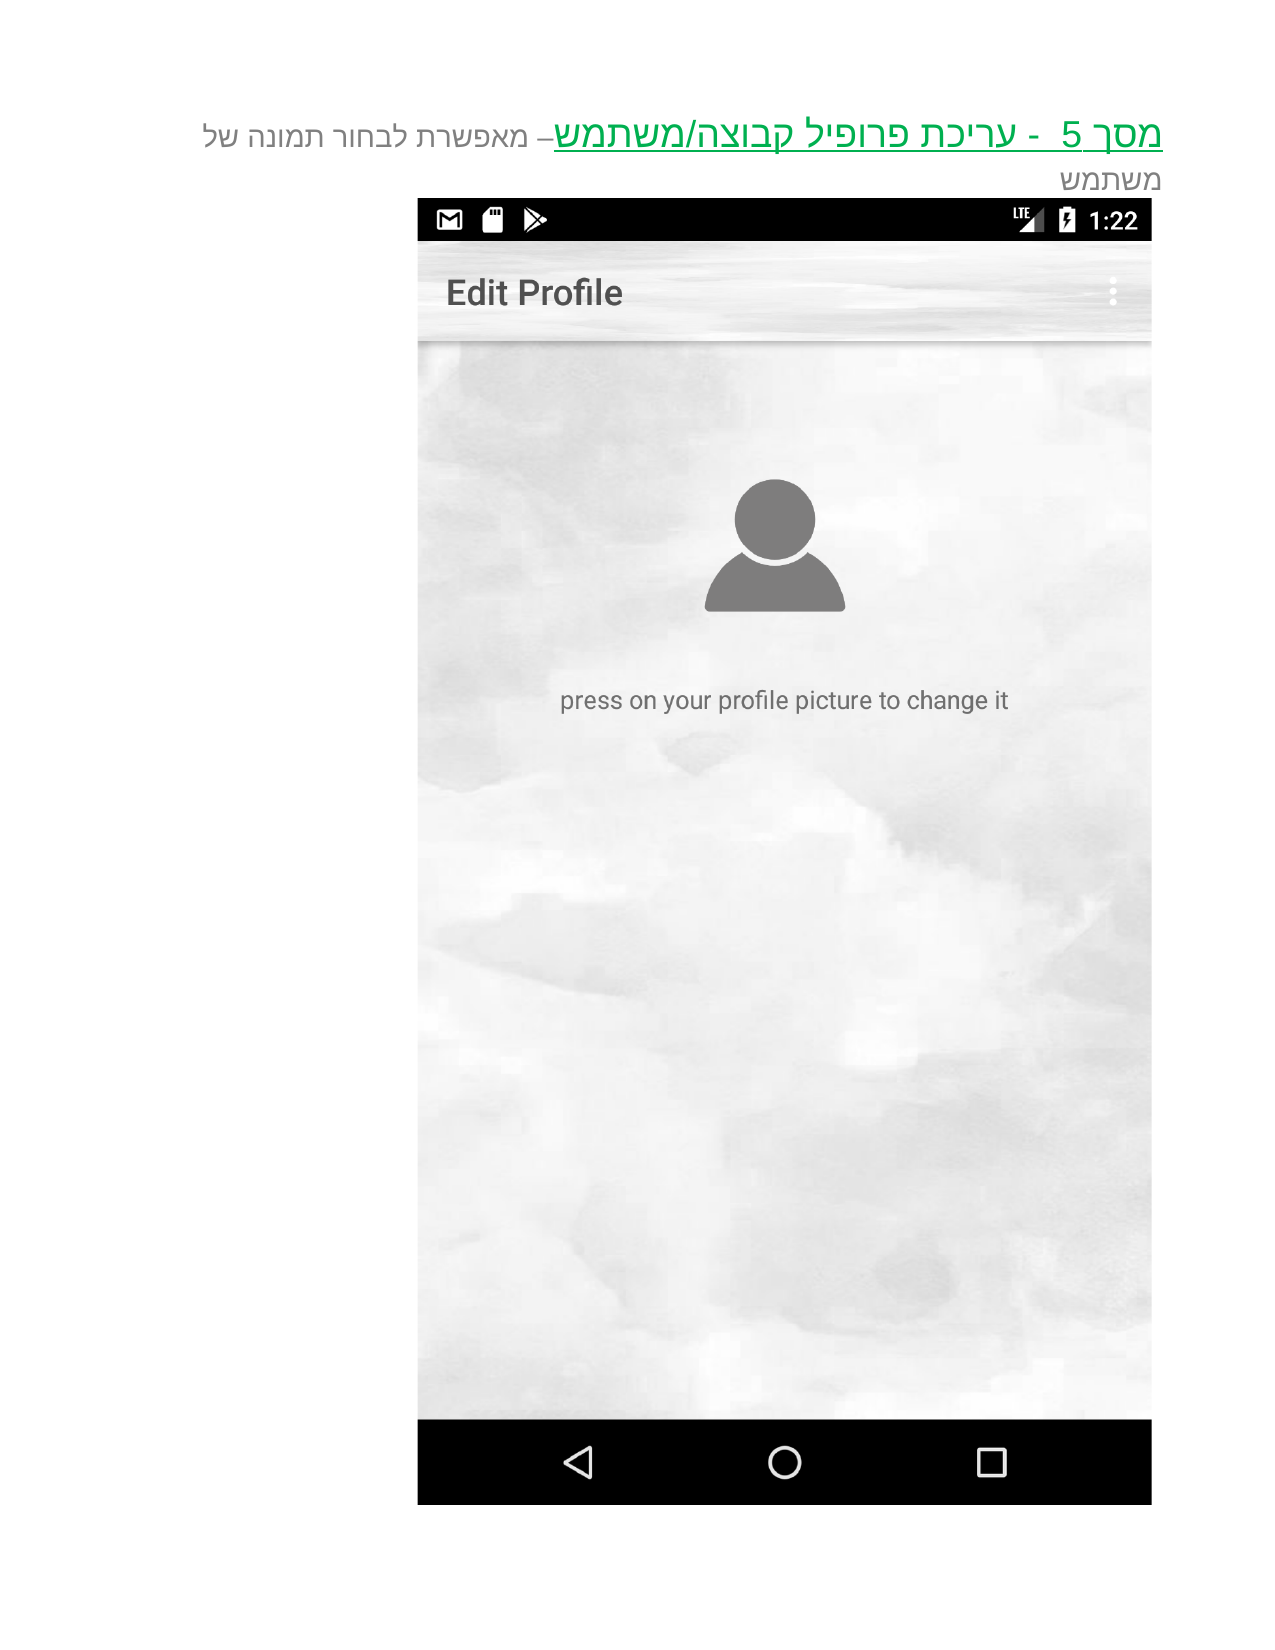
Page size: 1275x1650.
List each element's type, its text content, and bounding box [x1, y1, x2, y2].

picture [417, 198, 1152, 1505]
